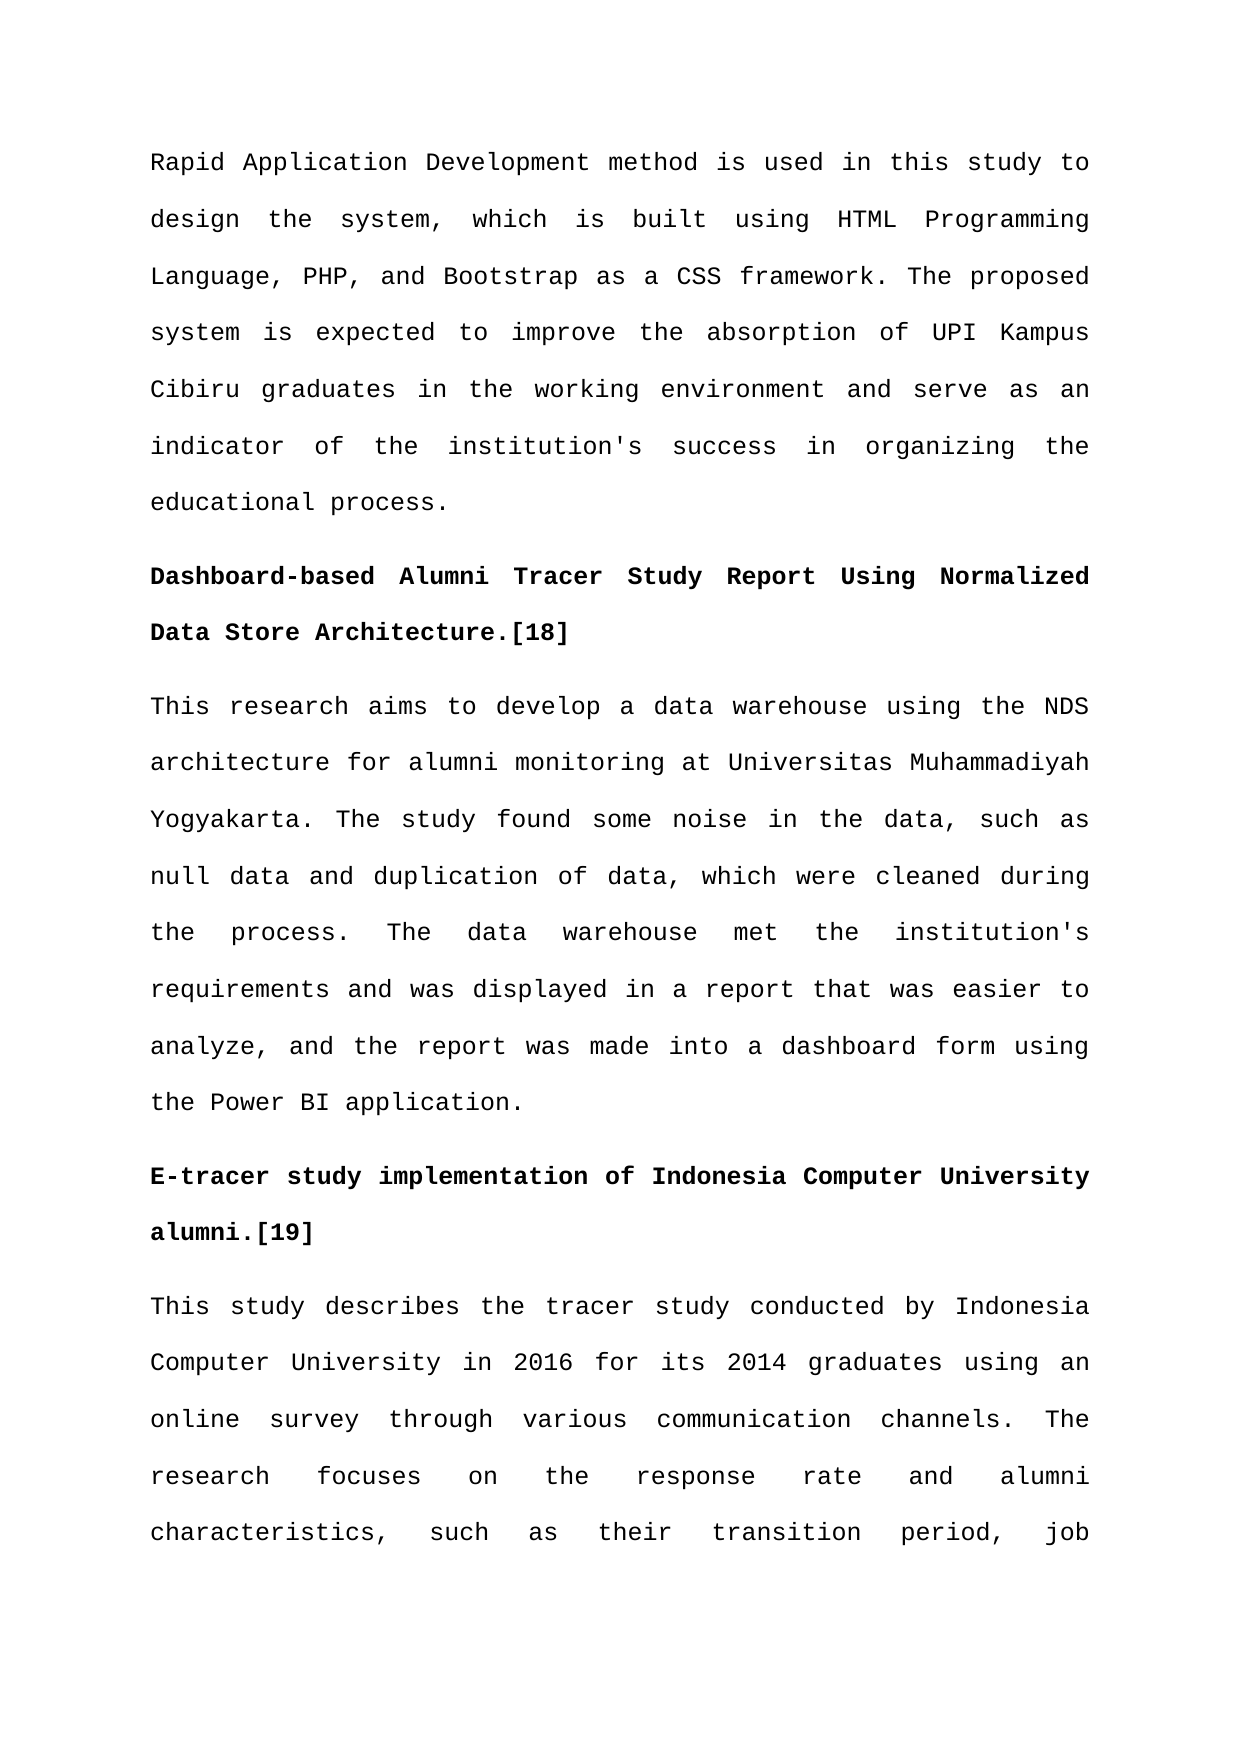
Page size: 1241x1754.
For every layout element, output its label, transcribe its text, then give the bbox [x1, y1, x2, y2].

text Dashboard-based Alumni Tracer Study Report Using Normalized Data Store Architecture.[18] [150, 563, 1090, 648]
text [150, 150, 1090, 518]
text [150, 1293, 1090, 1548]
text E-tracer study implementation of Indonesia Computer University alumni.[19] [150, 1163, 1090, 1248]
text This research aims to develop a data warehouse using the NDS architecture for alumni monitoring at Universitas Muhammadiyah Yogyakarta. The study found some noise in the data, such as null data and duplication of data, which were cleaned during the process. The data warehouse met the institution's requirements and was displayed in a report that was easier to analyze, and the report was made into a dashboard form using the Power BI application. [150, 693, 1090, 1118]
